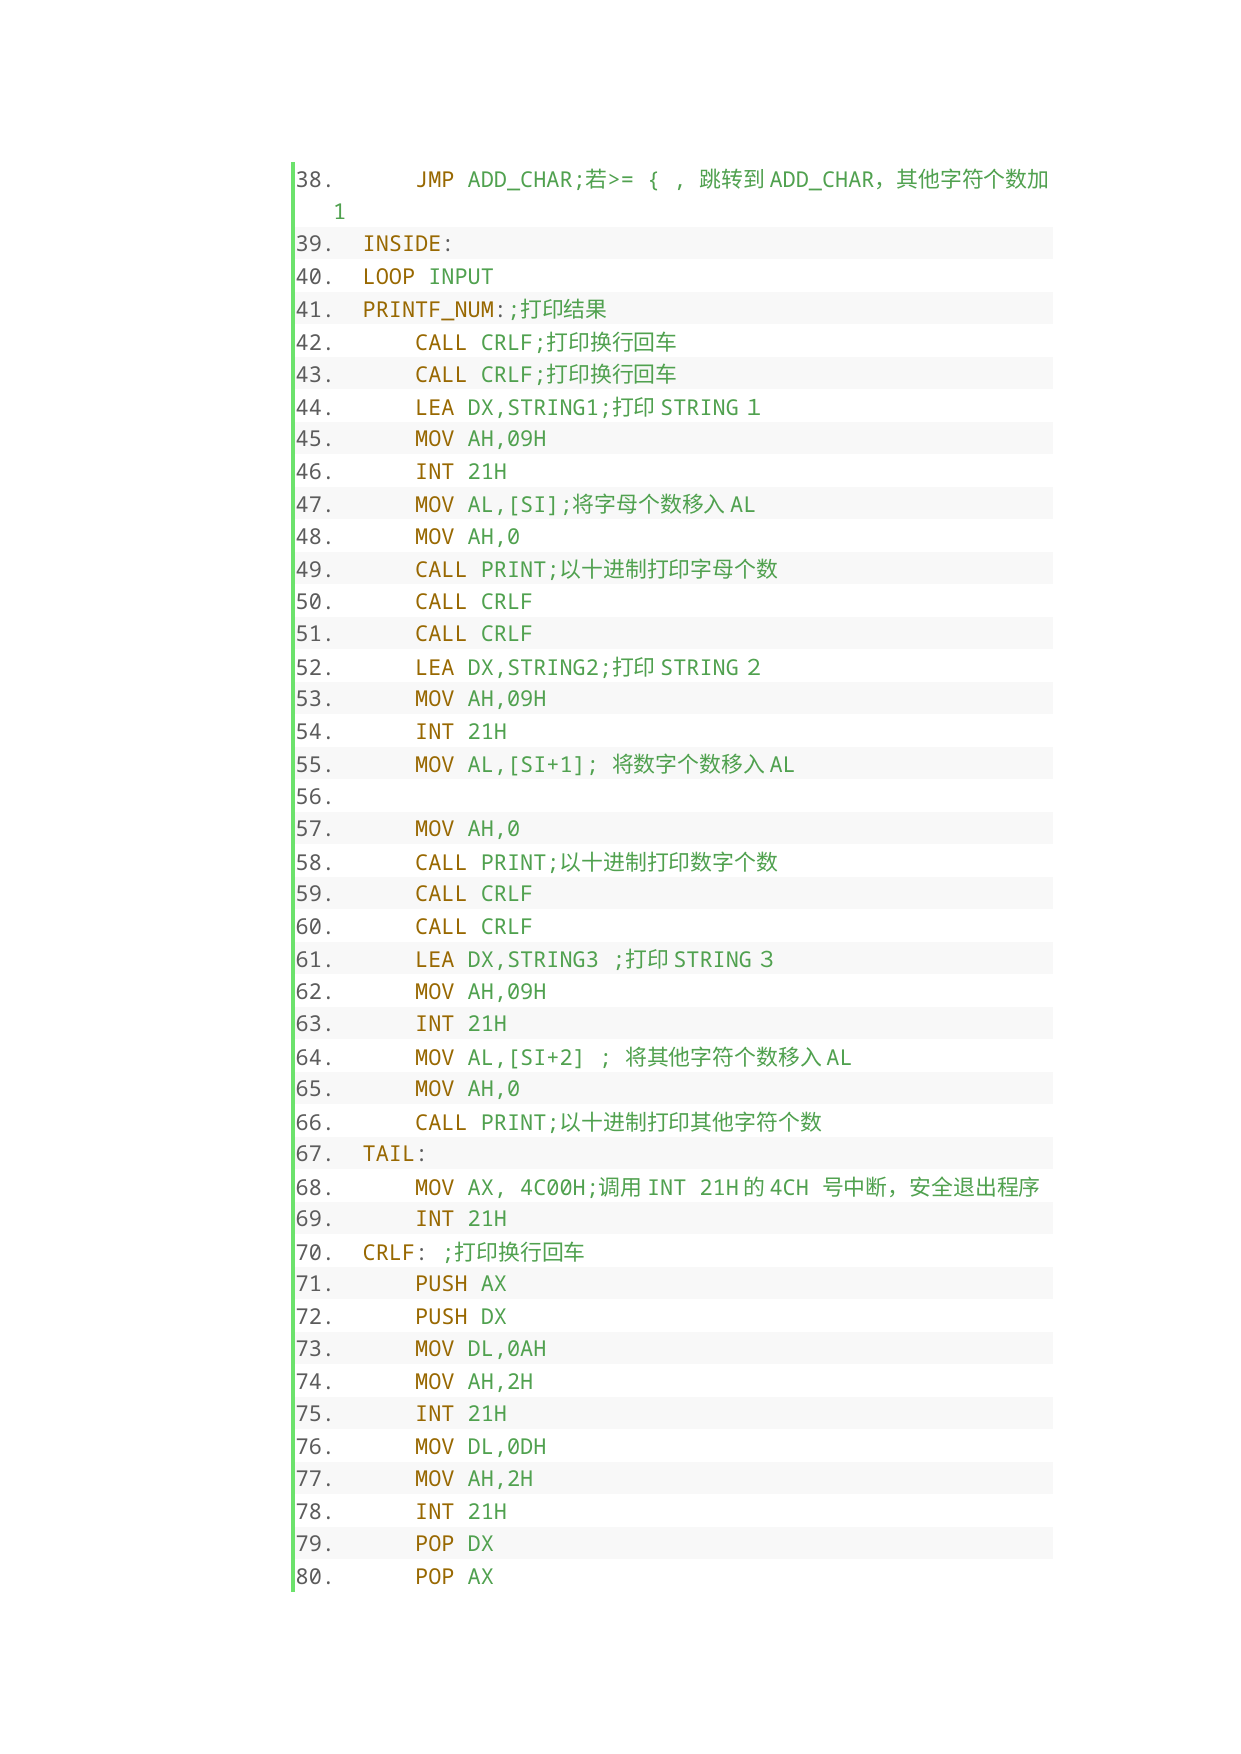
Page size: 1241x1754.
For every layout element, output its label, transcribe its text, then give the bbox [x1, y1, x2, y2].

list POP DX [295, 1527, 1053, 1559]
list CALL CRLF;打印换行回车 [295, 357, 1053, 389]
list CALL PRINT;以十进制打印其他字符个数 [295, 1104, 1053, 1137]
list PRINTF_NUM:;打印结果 [295, 292, 1053, 324]
list CALL CRLF [295, 877, 1053, 909]
list MOV AL,[SI+1]; 将数字个数移入AL [295, 747, 1053, 779]
list MOV AH,0 [295, 812, 1053, 844]
list INSIDE: [295, 227, 1053, 259]
list PUSH DX [295, 1299, 1053, 1332]
list TAIL: [295, 1137, 1053, 1169]
list CALL CRLF;打印换行回车 [295, 324, 1053, 357]
list MOV AH,2H [295, 1364, 1053, 1397]
list INT 21H [295, 1494, 1053, 1527]
list CRLF: ;打印换行回车 [295, 1234, 1053, 1267]
list LEA DX,STRING1;打印STRING１ [295, 389, 1053, 422]
list CALL CRLF [295, 584, 1053, 617]
list INT 21H [295, 1397, 1053, 1429]
list INT 21H [295, 1202, 1053, 1234]
list MOV AH,09H [295, 682, 1053, 714]
list CALL PRINT;以十进制打印字母个数 [295, 552, 1053, 584]
list INT 21H [295, 454, 1053, 487]
list MOV AH,09H [295, 974, 1053, 1007]
list JMP ADD_CHAR;若>= { , 跳转到ADD_CHAR，其他字符个数加1 [295, 162, 1053, 227]
list LEA DX,STRING2;打印STRING２ [295, 649, 1053, 682]
list MOV AX, 4C00H;调用INT 21H的4CH 号中断，安全退出程序 [295, 1169, 1053, 1202]
list MOV DL,0AH [295, 1332, 1053, 1364]
list INT 21H [295, 1007, 1053, 1039]
list CALL CRLF [295, 617, 1053, 649]
list MOV AH,2H [295, 1462, 1053, 1494]
list CALL PRINT;以十进制打印数字个数 [295, 844, 1053, 877]
list PUSH AX [295, 1267, 1053, 1299]
list MOV AL,[SI+2] ; 将其他字符个数移入AL [295, 1039, 1053, 1072]
list LOOP INPUT [295, 259, 1053, 292]
list POP AX [295, 1559, 1053, 1592]
list CALL CRLF [295, 909, 1053, 942]
list MOV AH,09H [295, 422, 1053, 454]
list INT 21H [295, 714, 1053, 747]
list MOV AL,[SI];将字母个数移入AL [295, 487, 1053, 519]
list MOV DL,0DH [295, 1429, 1053, 1462]
list MOV AH,0 [295, 519, 1053, 552]
list MOV AH,0 [295, 1072, 1053, 1104]
list LEA DX,STRING3 ;打印STRING３ [295, 942, 1053, 974]
